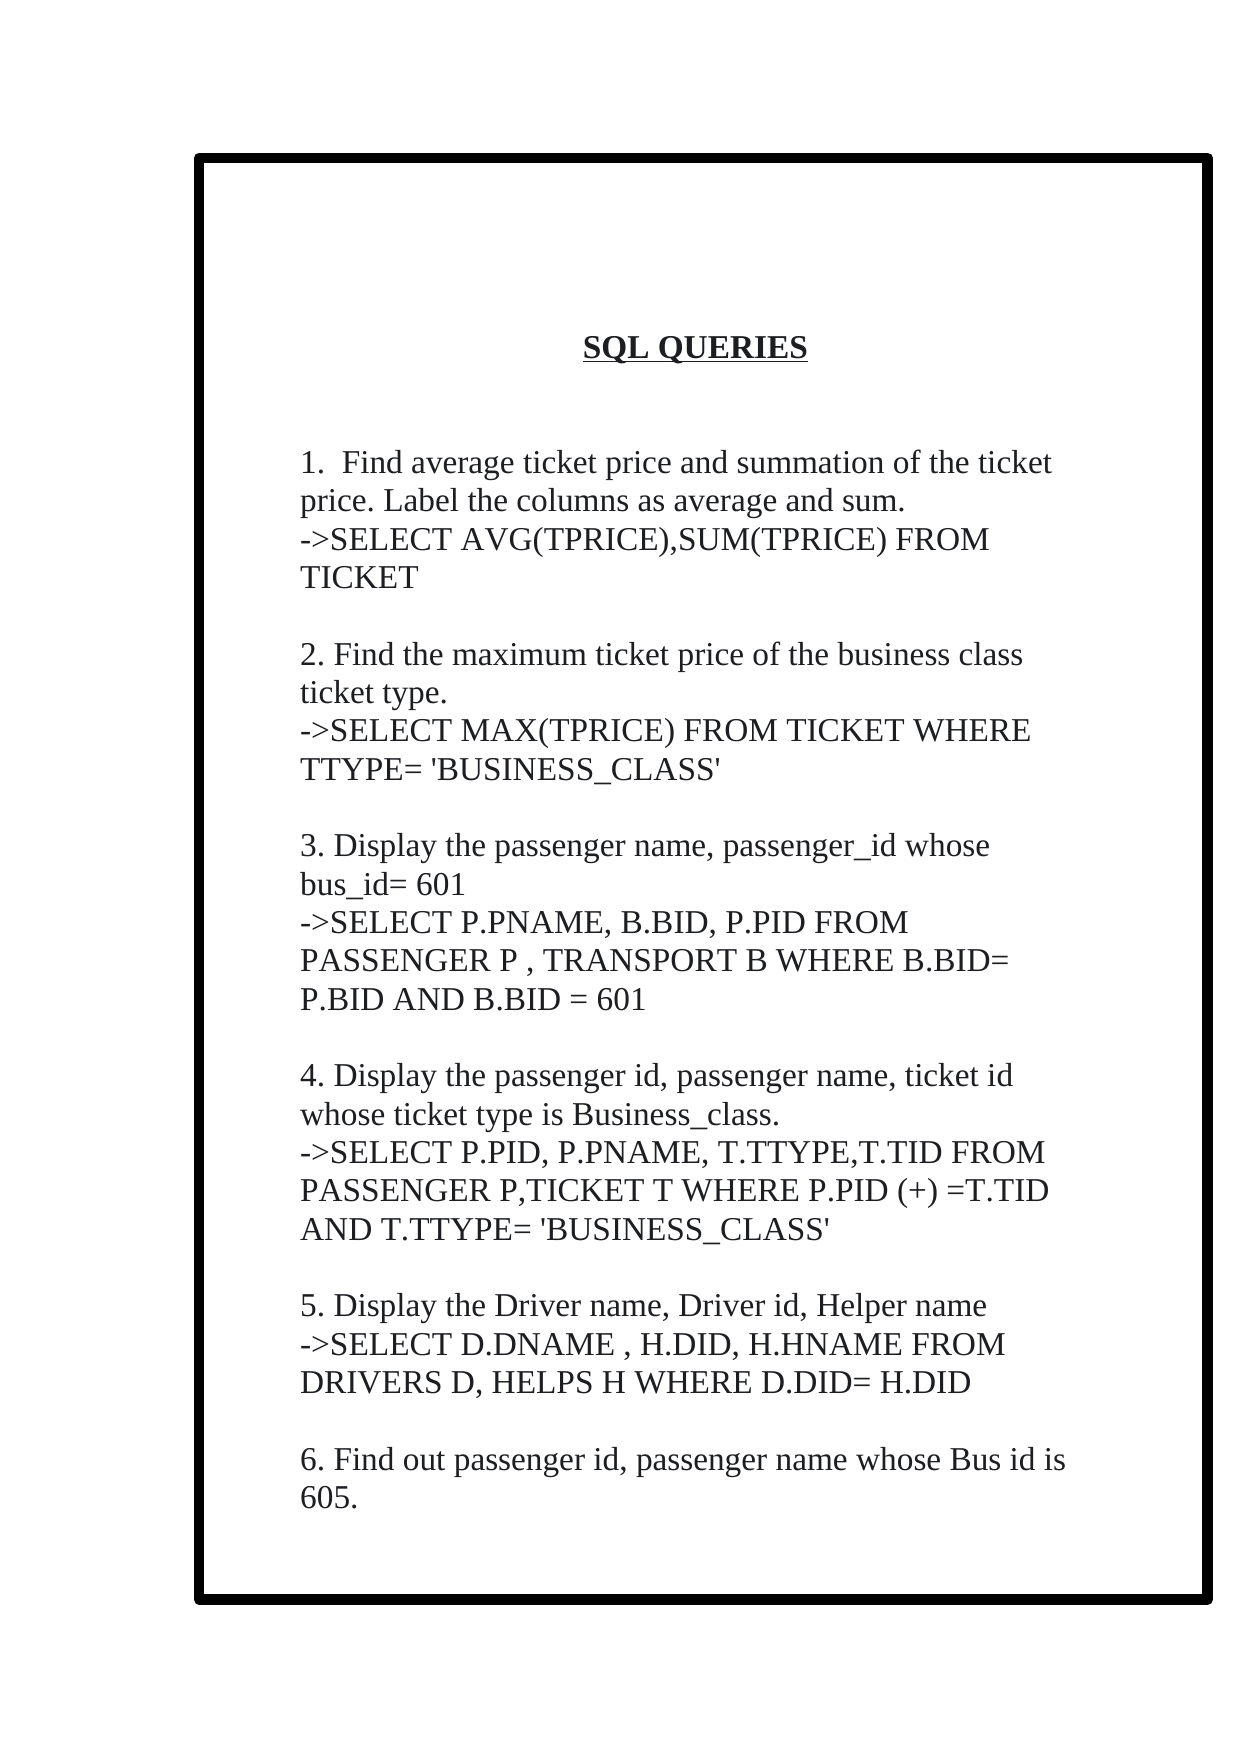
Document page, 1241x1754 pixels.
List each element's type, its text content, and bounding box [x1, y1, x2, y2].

text ->SELECT AVG(TPRICE),SUM(TPRICE) FROM TICKET [300, 519, 1090, 596]
text ->SELECT P.PNAME, B.BID, P.PID FROM PASSENGER P , TRANSPORT B WHERE B.BID= P.BID AND B.BID = 601 [300, 902, 1090, 1017]
text ->SELECT MAX(TPRICE) FROM TICKET WHERE TTYPE= 'BUSINESS_CLASS' [300, 711, 1090, 787]
text ->SELECT D.DNAME , H.DID, H.HNAME FROM DRIVERS D, HELPS H WHERE D.DID= H.DID [300, 1324, 1090, 1401]
text 5. Display the Driver name, Driver id, Helper name [300, 1286, 1090, 1324]
text SQL QUERIES [300, 327, 1090, 366]
text 1. Find average ticket price and summation of the ticket price. Label the columns as average and sum. [300, 442, 1090, 519]
text 4. Display the passenger id, passenger name, ticket id whose ticket type is Business_class. [300, 1056, 1090, 1132]
text ->SELECT P.PID, P.PNAME, T.TTYPE,T.TID FROM PASSENGER P,TICKET T WHERE P.PID (+) =T.TID AND T.TTYPE= 'BUSINESS_CLASS' [300, 1132, 1090, 1247]
text 3. Display the passenger name, passenger_id whose bus_id= 601 [300, 826, 1090, 902]
text 6. Find out passenger id, passenger name whose Bus id is 605. [300, 1439, 1090, 1516]
text 2. Find the maximum ticket price of the business class ticket type. [300, 634, 1090, 711]
